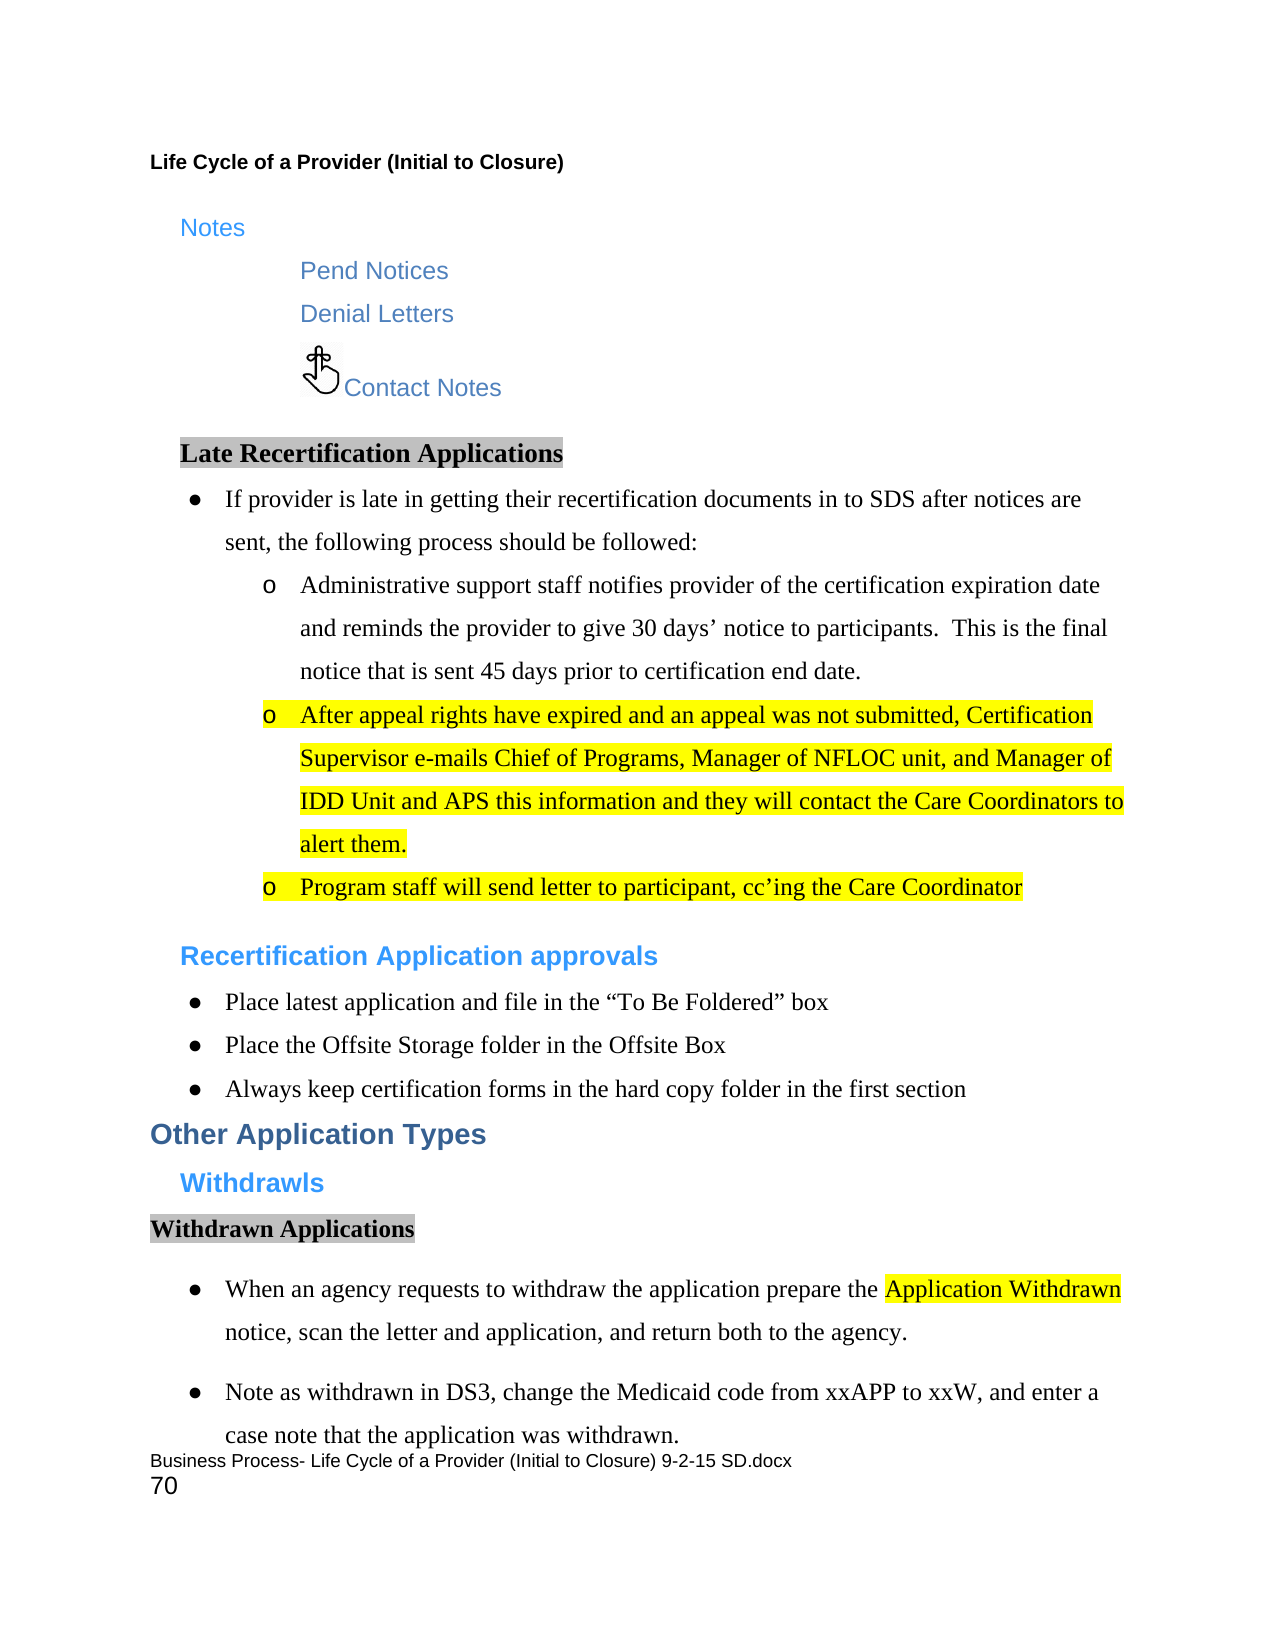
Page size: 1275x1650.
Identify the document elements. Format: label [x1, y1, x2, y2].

picture [300, 342, 344, 397]
